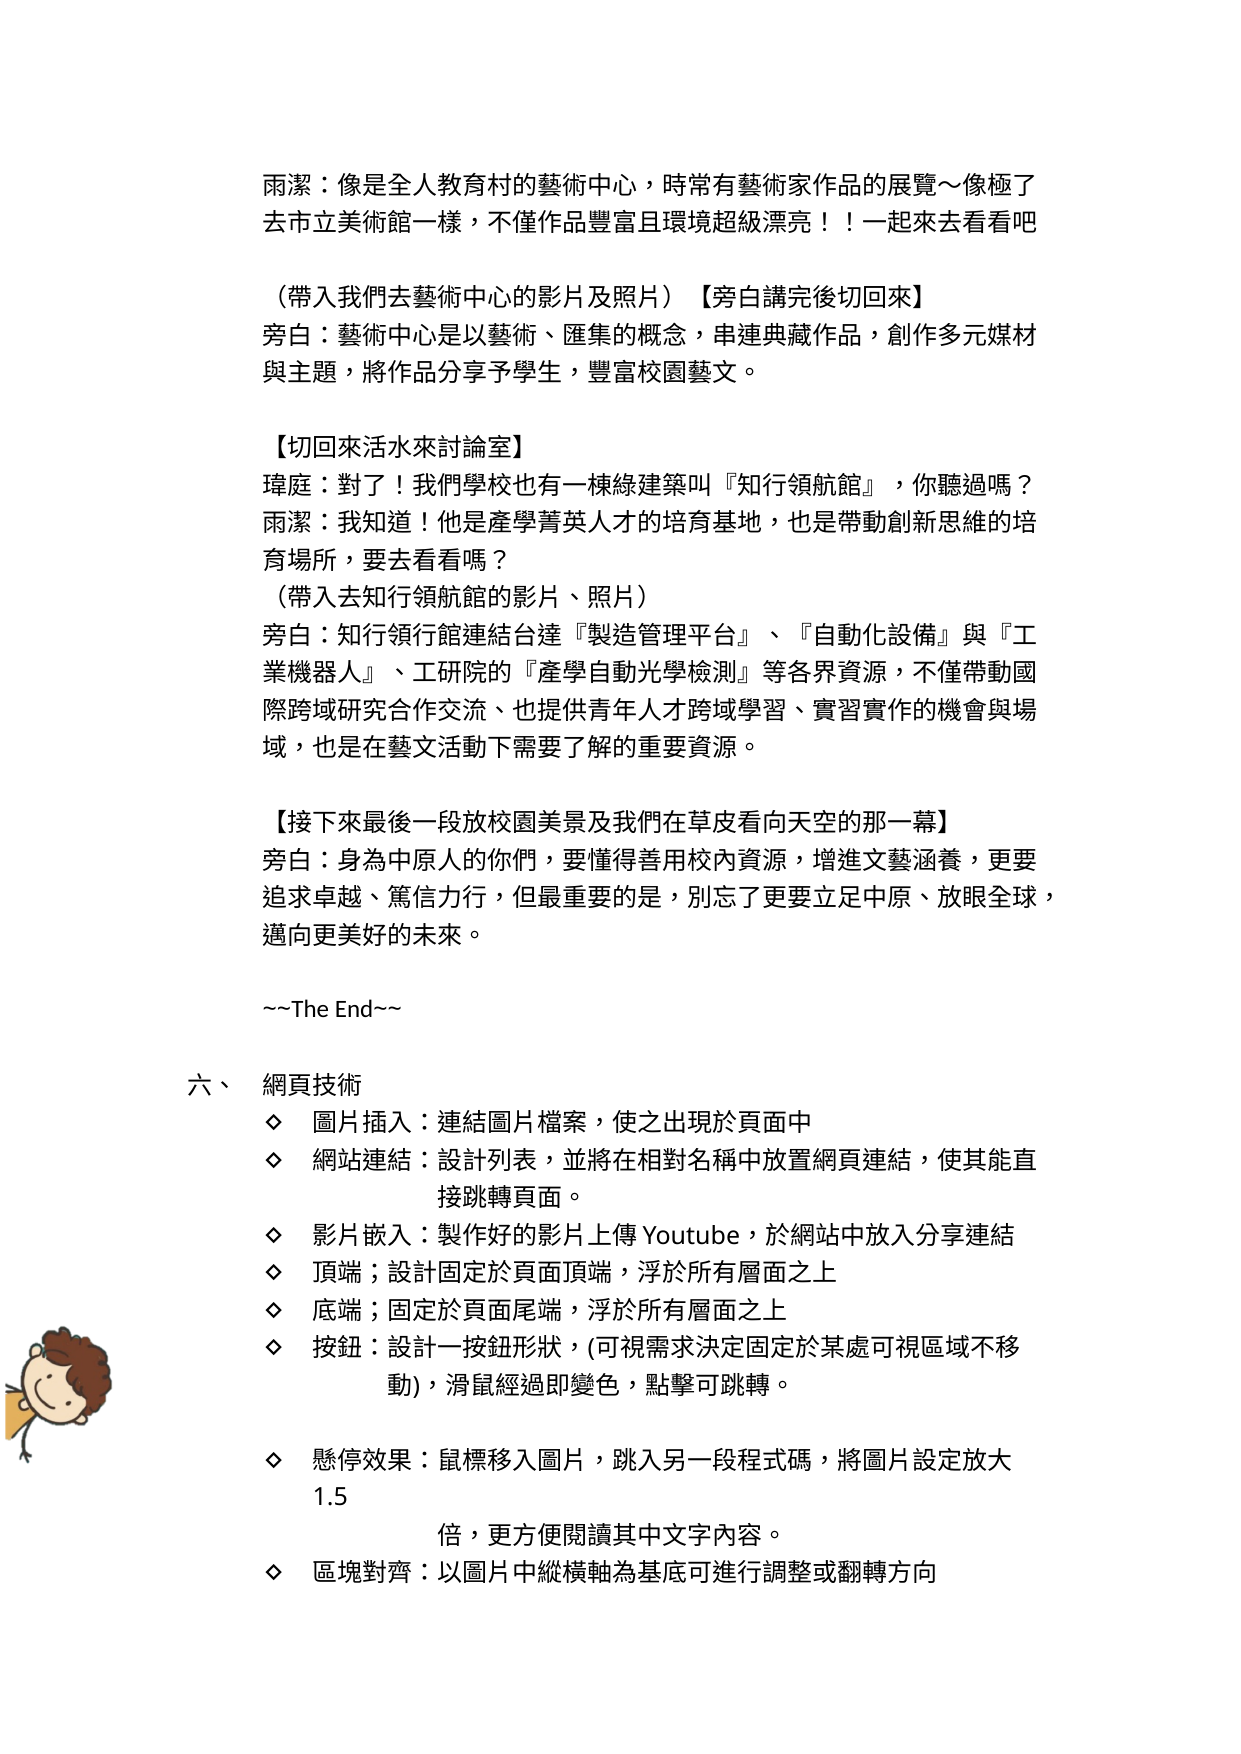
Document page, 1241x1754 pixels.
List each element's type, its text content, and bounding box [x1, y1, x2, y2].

text （帶入我們去藝術中心的影片及照片）【旁白講完後切回來】 [212, 277, 1053, 314]
list 網站連結：設計列表，並將在相對名稱中放置網頁連結，使其能直 [262, 1139, 1053, 1177]
text 接跳轉頁面。 [437, 1177, 1053, 1214]
text （帶入去知行領航館的影片、照片） [212, 577, 1053, 614]
text 瑋庭：對了！我們學校也有一棟綠建築叫『知行領航館』，你聽過嗎？ [212, 464, 1053, 502]
list 頂端；設計固定於頁面頂端，浮於所有層面之上 [262, 1252, 1053, 1289]
text 雨潔：像是全人教育村的藝術中心，時常有藝術家作品的展覽～像極了去市立美術館一樣，不僅作品豐富且環境超級漂亮！！一起來去看看吧 [262, 164, 1053, 239]
picture [6, 1318, 134, 1481]
text ~~The End~~ [212, 989, 1053, 1027]
list 圖片插入：連結圖片檔案，使之出現於頁面中 [262, 1102, 1053, 1139]
text 【接下來最後一段放校園美景及我們在草皮看向天空的那一幕】 [212, 802, 1053, 839]
list 影片嵌入：製作好的影片上傳Youtube，於網站中放入分享連結 [262, 1214, 1053, 1252]
text 旁白：知行領行館連結台達『製造管理平台』、『自動化設備』與『工業機器人』、工研院的『產學自動光學檢測』等各界資源，不僅帶動國際跨域研究合作交流、也提供青年人才跨域學習、實習實作的機會與場域，也是在藝文活動下需要了解的重要資源。 [262, 614, 1053, 764]
list 倍，更方便閱讀其中文字內容。 [412, 1514, 1053, 1552]
list 區塊對齊：以圖片中縱橫軸為基底可進行調整或翻轉方向 [262, 1552, 1053, 1589]
text 雨潔：我知道！他是產學菁英人才的培育基地，也是帶動創新思維的培育場所，要去看看嗎？ [262, 502, 1053, 577]
text 旁白：藝術中心是以藝術、匯集的概念，串連典藏作品，創作多元媒材與主題，將作品分享予學生，豐富校園藝文。 [262, 314, 1053, 389]
list 網頁技術 [187, 1064, 1053, 1102]
text 【切回來活水來討論室】 [212, 427, 1053, 464]
list 按鈕：設計一按鈕形狀，(可視需求決定固定於某處可視區域不移 [262, 1327, 1053, 1364]
list 懸停效果：鼠標移入圖片，跳入另一段程式碼，將圖片設定放大1.5 [262, 1439, 1053, 1514]
text 旁白：身為中原人的你們，要懂得善用校內資源，增進文藝涵養，更要追求卓越、篤信力行，但最重要的是，別忘了更要立足中原、放眼全球，邁向更美好的未來。 [262, 839, 1053, 952]
text 動)，滑鼠經過即變色，點擊可跳轉。 [387, 1364, 1053, 1402]
list 底端；固定於頁面尾端，浮於所有層面之上 [262, 1289, 1053, 1327]
